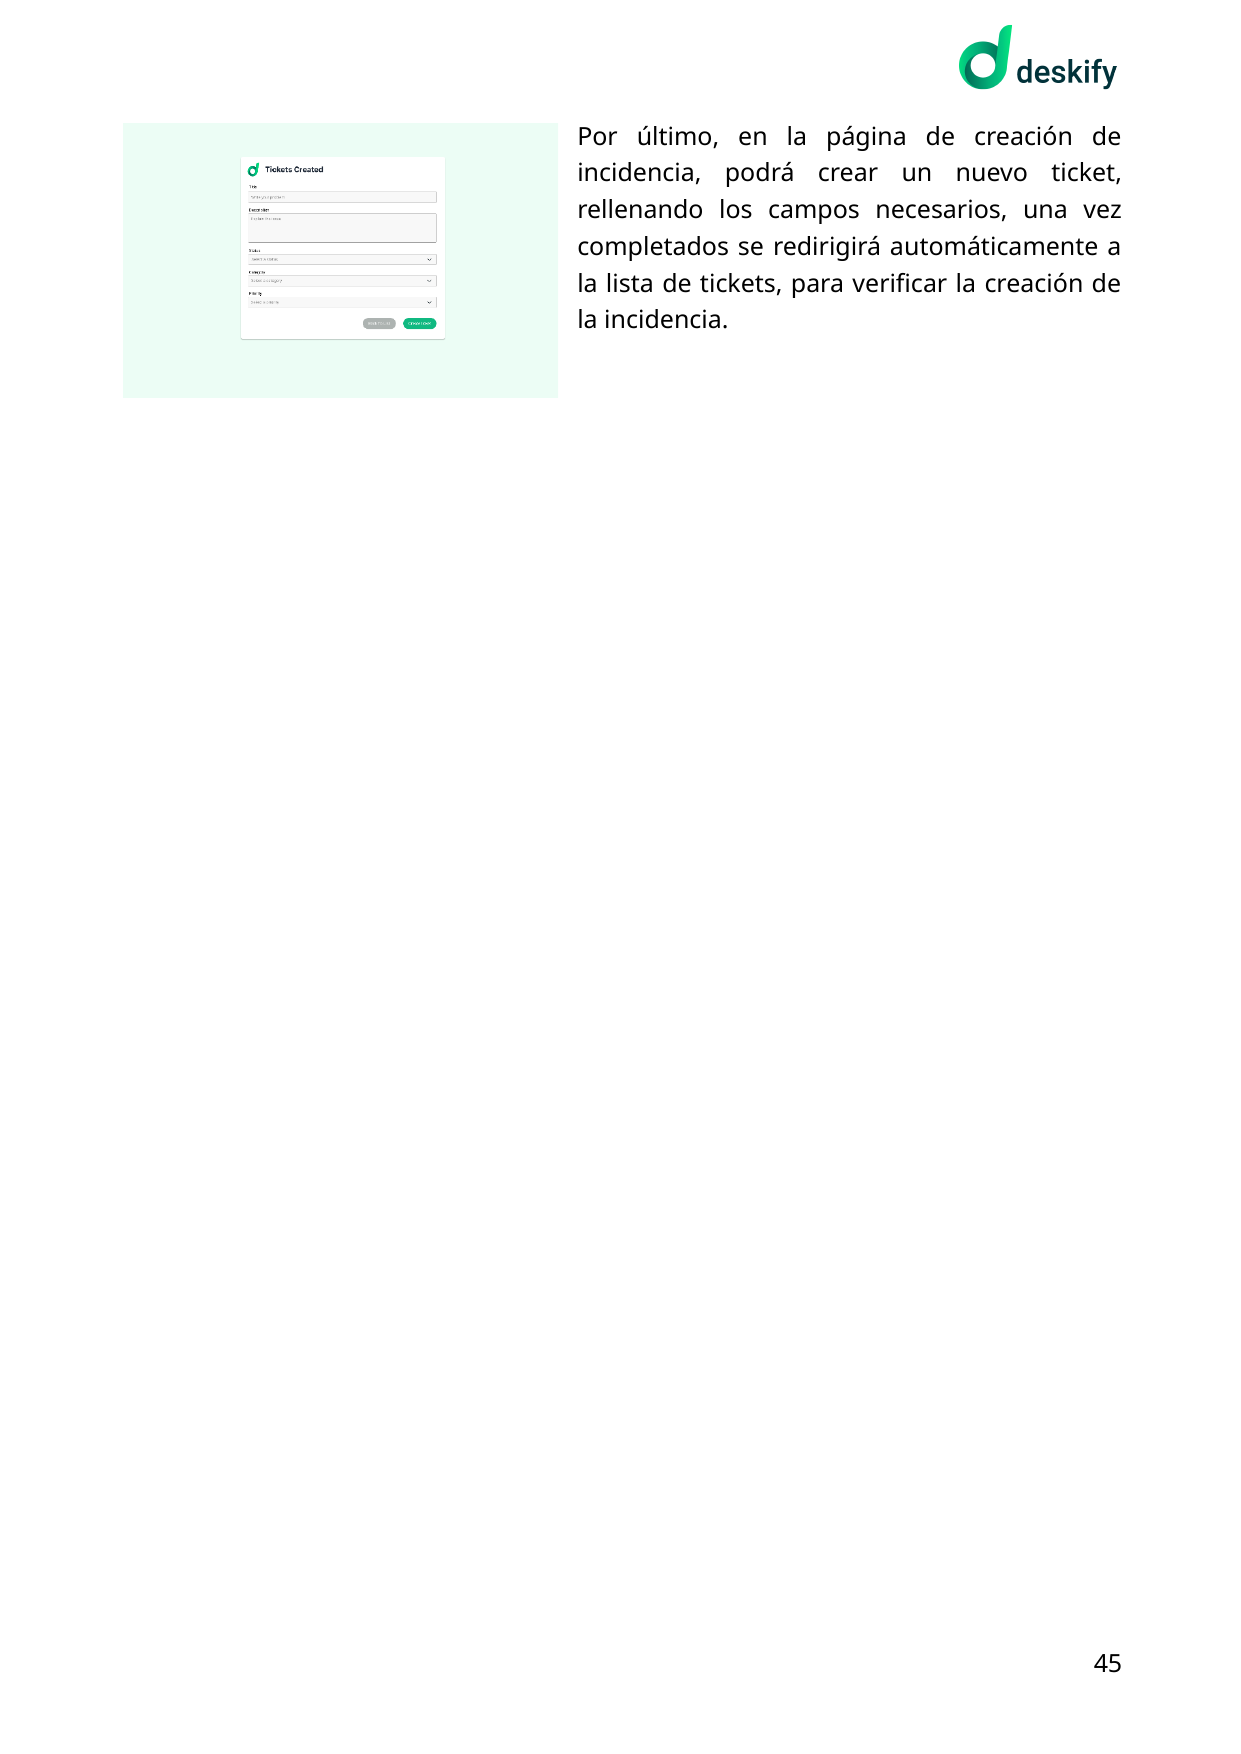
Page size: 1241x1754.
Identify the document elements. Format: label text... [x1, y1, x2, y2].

picture [953, 22, 1127, 92]
text Por último, en la página de creación de incidencia, podrá crear un nuevo ticket, rellenando los campos necesarios, una vez completados se redirigirá automáticamente a la lista de tickets, para verificar la creación de la incidencia. [118, 118, 1122, 336]
picture [123, 123, 559, 398]
